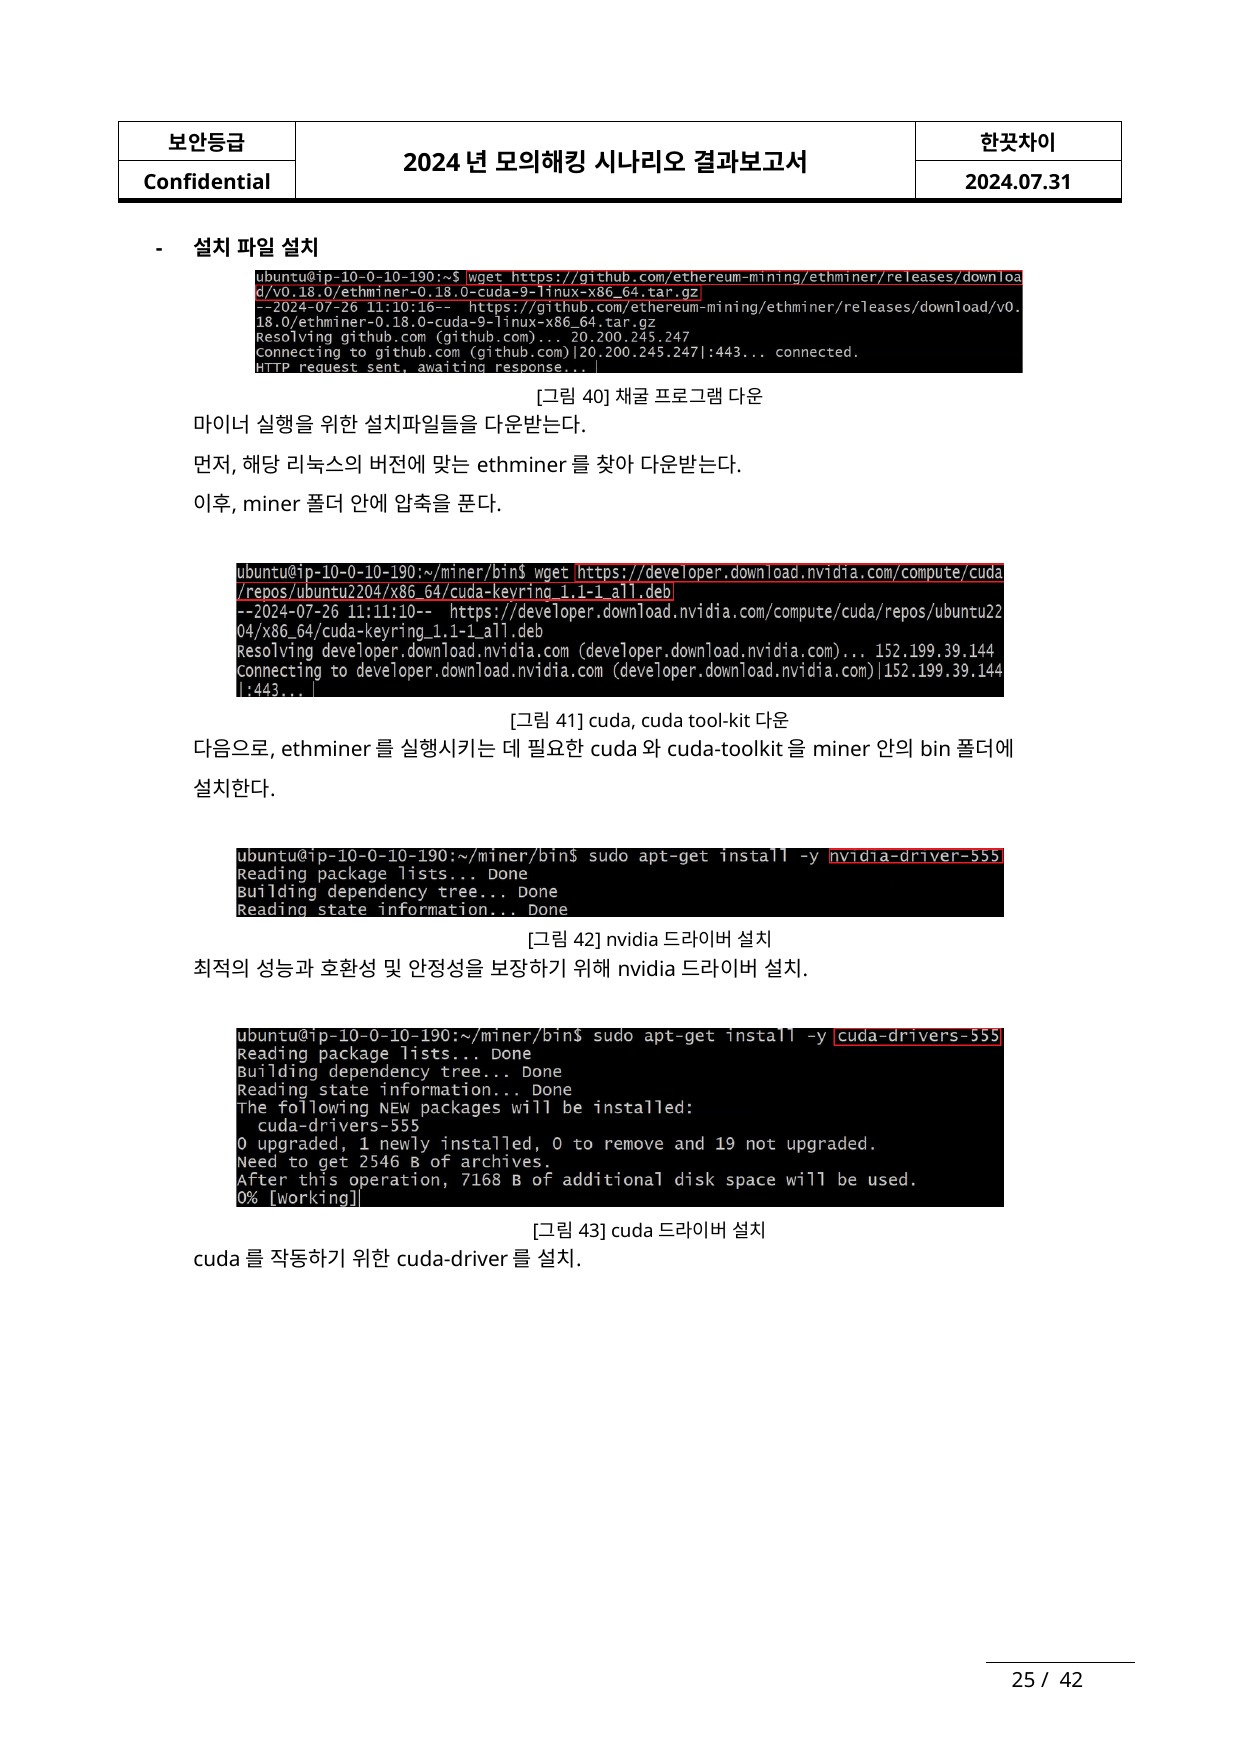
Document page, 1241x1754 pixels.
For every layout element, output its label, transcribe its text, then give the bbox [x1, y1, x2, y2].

picture [236, 563, 1004, 697]
text 최적의 성능과 호환성 및 안정성을 보장하기 위해 nvidia 드라이버 설치. [193, 952, 1122, 983]
list 설치 파일 설치 [156, 231, 1122, 262]
text 먼저, 해당 리눅스의 버전에 맞는 ethminer를 찾아 다운받는다. [193, 448, 1122, 478]
text 이후, miner 폴더 안에 압축을 푼다. [193, 487, 1122, 517]
text 다음으로, ethminer를 실행시키는 데 필요한 cuda와 cuda-toolkit을 miner 안의 bin 폴더에 [193, 732, 1122, 763]
text 마이너 실행을 위한 설치파일들을 다운받는다. [193, 408, 1122, 439]
picture [236, 1028, 1004, 1207]
picture [236, 848, 1004, 917]
text cuda를 작동하기 위한 cuda-driver를 설치. [193, 1242, 1122, 1273]
text 설치한다. [193, 772, 1122, 802]
picture [255, 270, 1023, 373]
